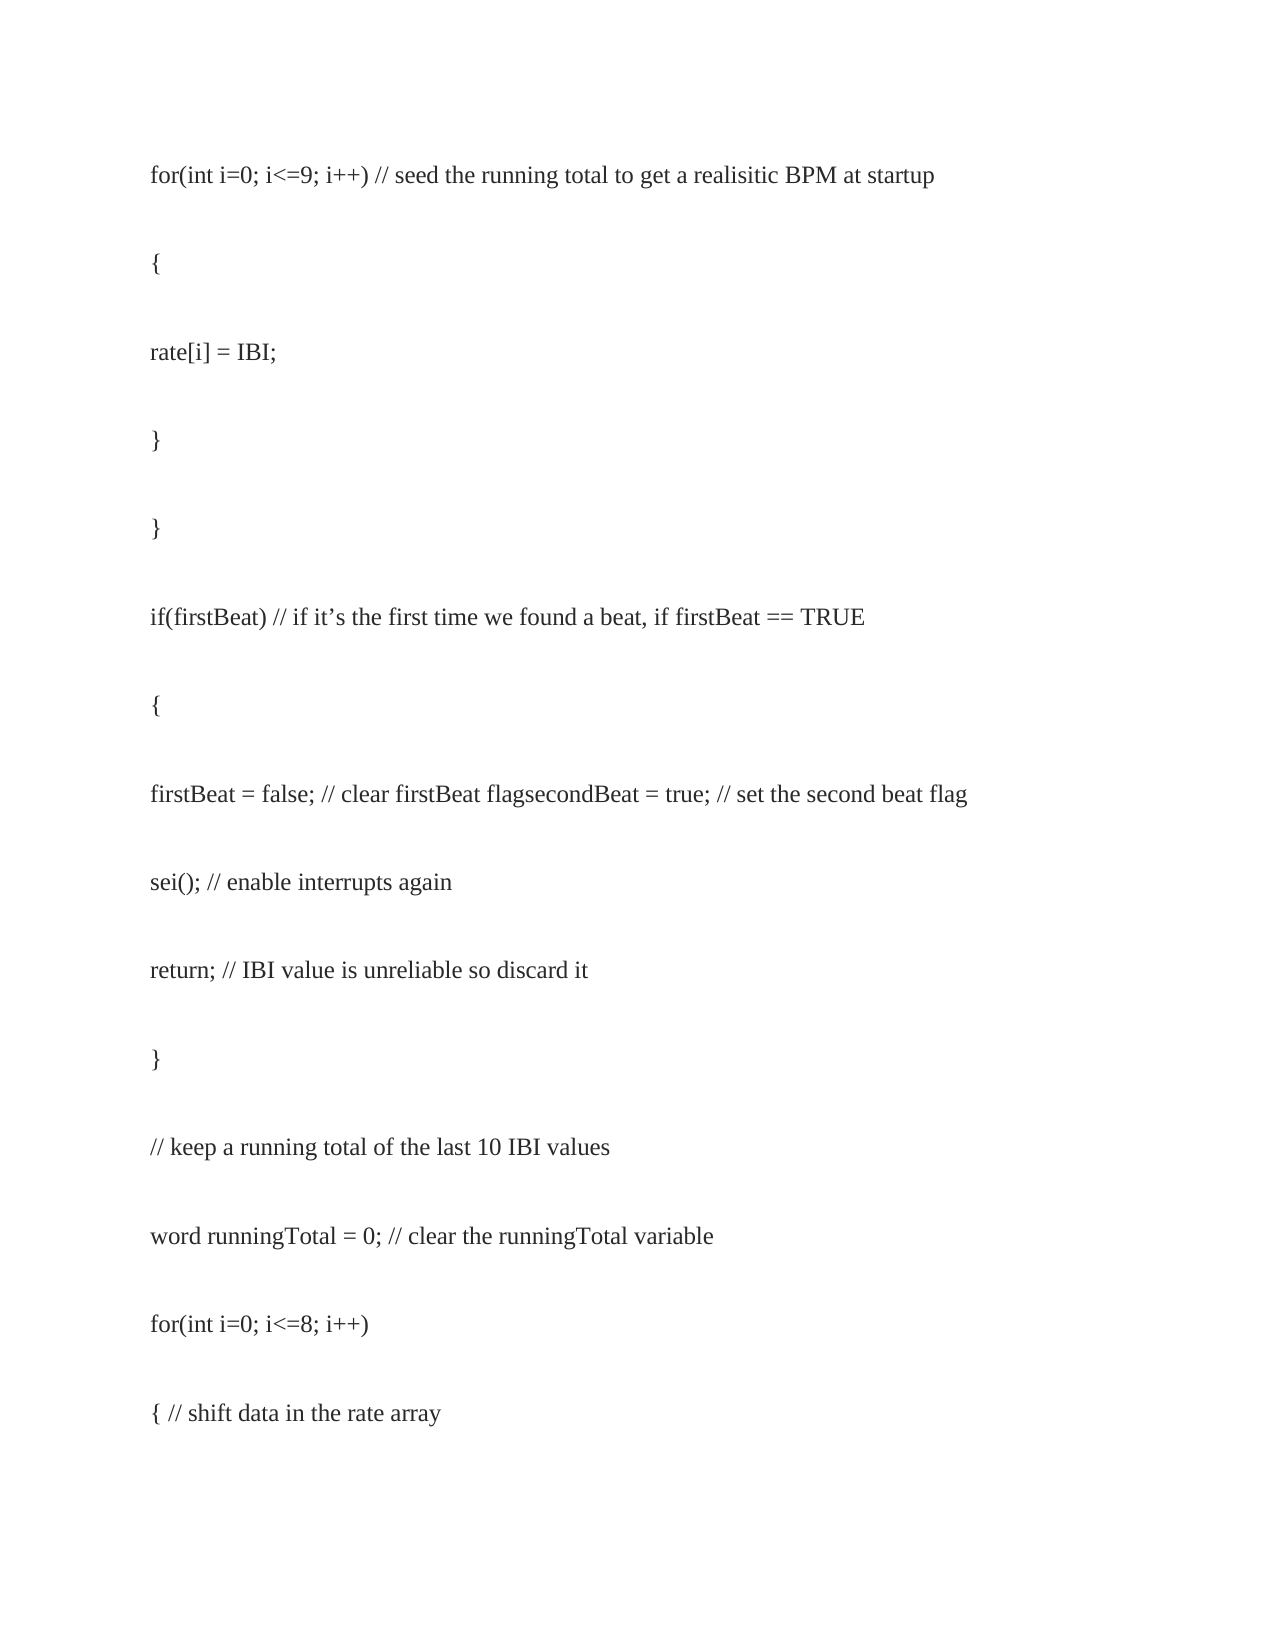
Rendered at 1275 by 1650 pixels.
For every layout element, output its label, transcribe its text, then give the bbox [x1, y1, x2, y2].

text for(int i=0; i<=8; i++) [150, 1300, 1125, 1338]
text { [150, 238, 1125, 277]
text // keep a running total of the last 10 IBI values [150, 1123, 1125, 1161]
text } [150, 1034, 1125, 1073]
text firstBeat = false; // clear firstBeat flagsecondBeat = true; // set the second beat flag [150, 769, 1125, 807]
text { [150, 681, 1125, 719]
text rate[i] = IBI; [150, 327, 1125, 365]
text word runningTotal = 0; // clear the runningTotal variable [150, 1211, 1125, 1250]
text for(int i=0; i<=9; i++) // seed the running total to get a realisitic BPM at startup [150, 150, 1125, 188]
text sei(); // enable interrupts again [150, 857, 1125, 896]
text { // shift data in the rate array [150, 1388, 1125, 1427]
text } [150, 415, 1125, 454]
text if(firstBeat) // if it’s the first time we found a beat, if firstBeat == TRUE [150, 592, 1125, 631]
text } [150, 504, 1125, 542]
text return; // IBI value is unreliable so discard it [150, 946, 1125, 984]
